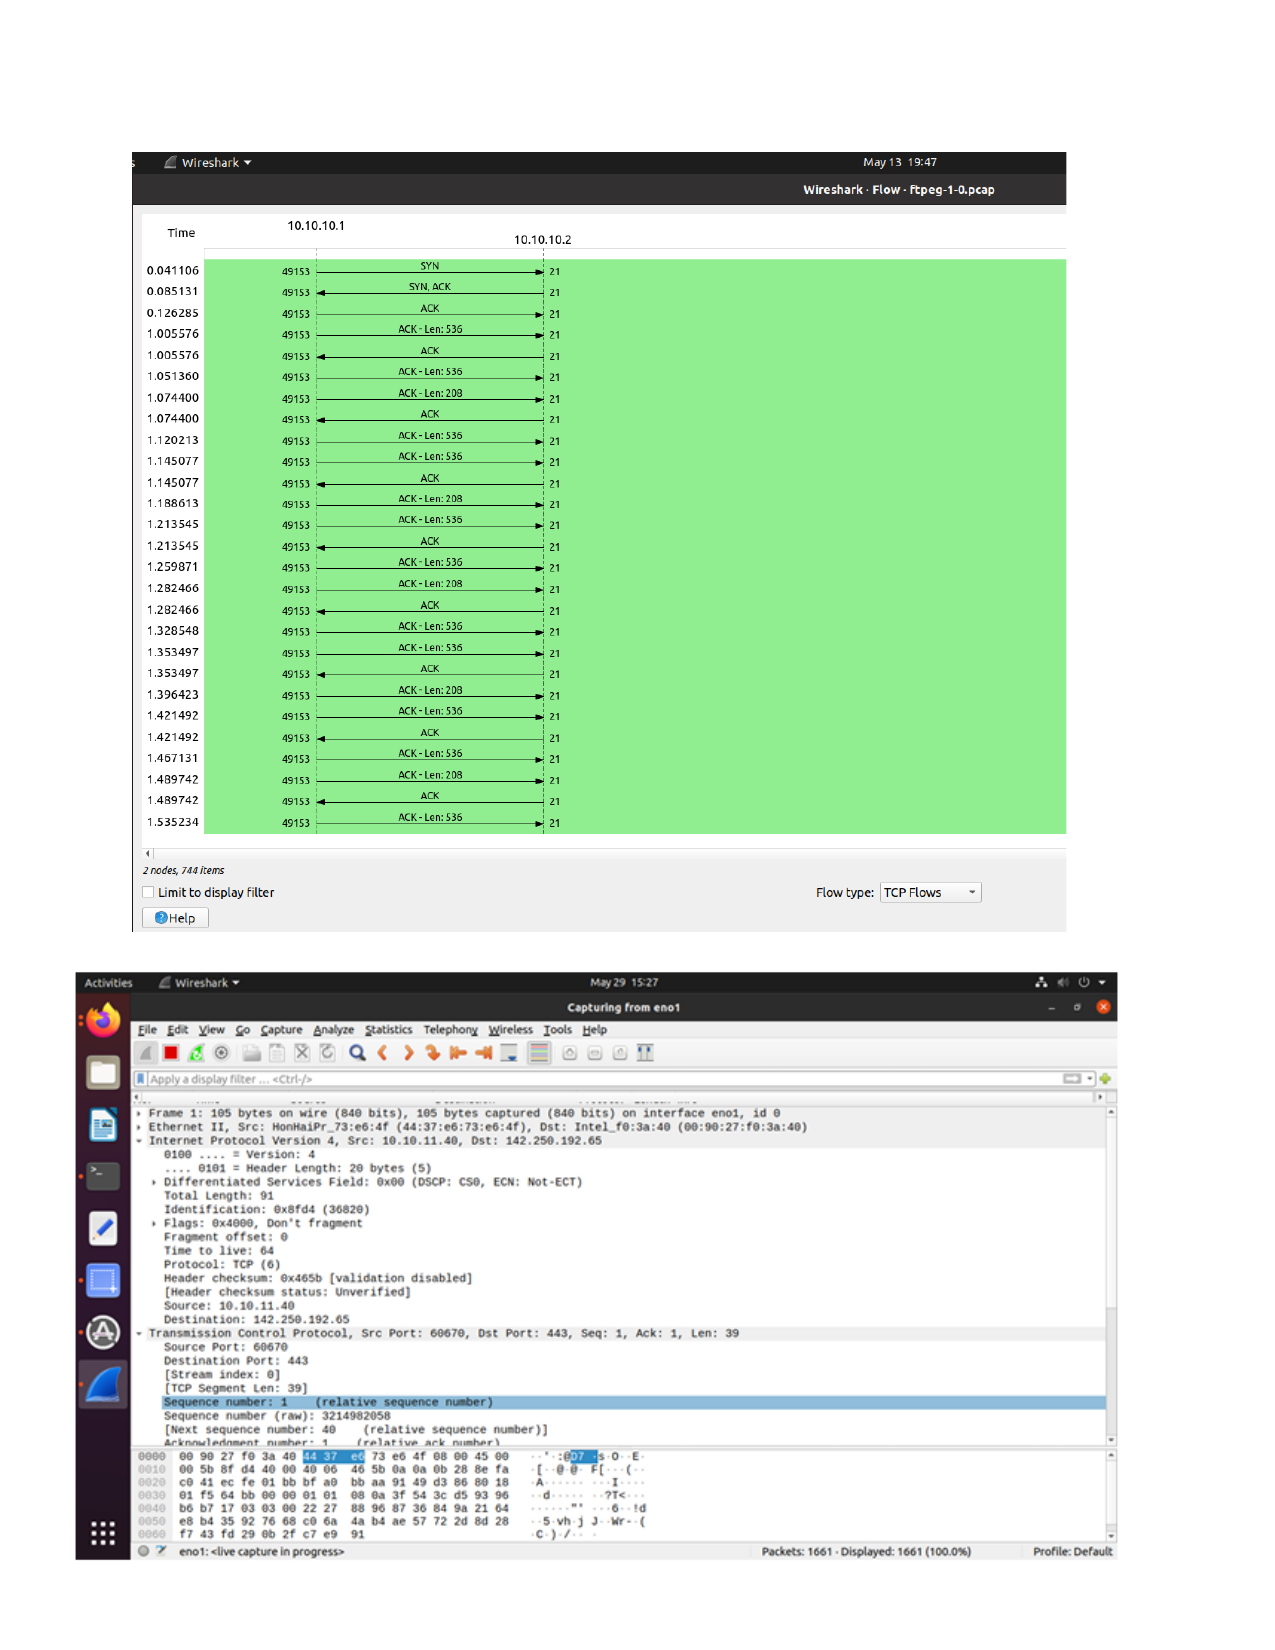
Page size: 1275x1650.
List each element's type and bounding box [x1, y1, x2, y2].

picture [61, 968, 1137, 1572]
picture [132, 152, 1067, 932]
